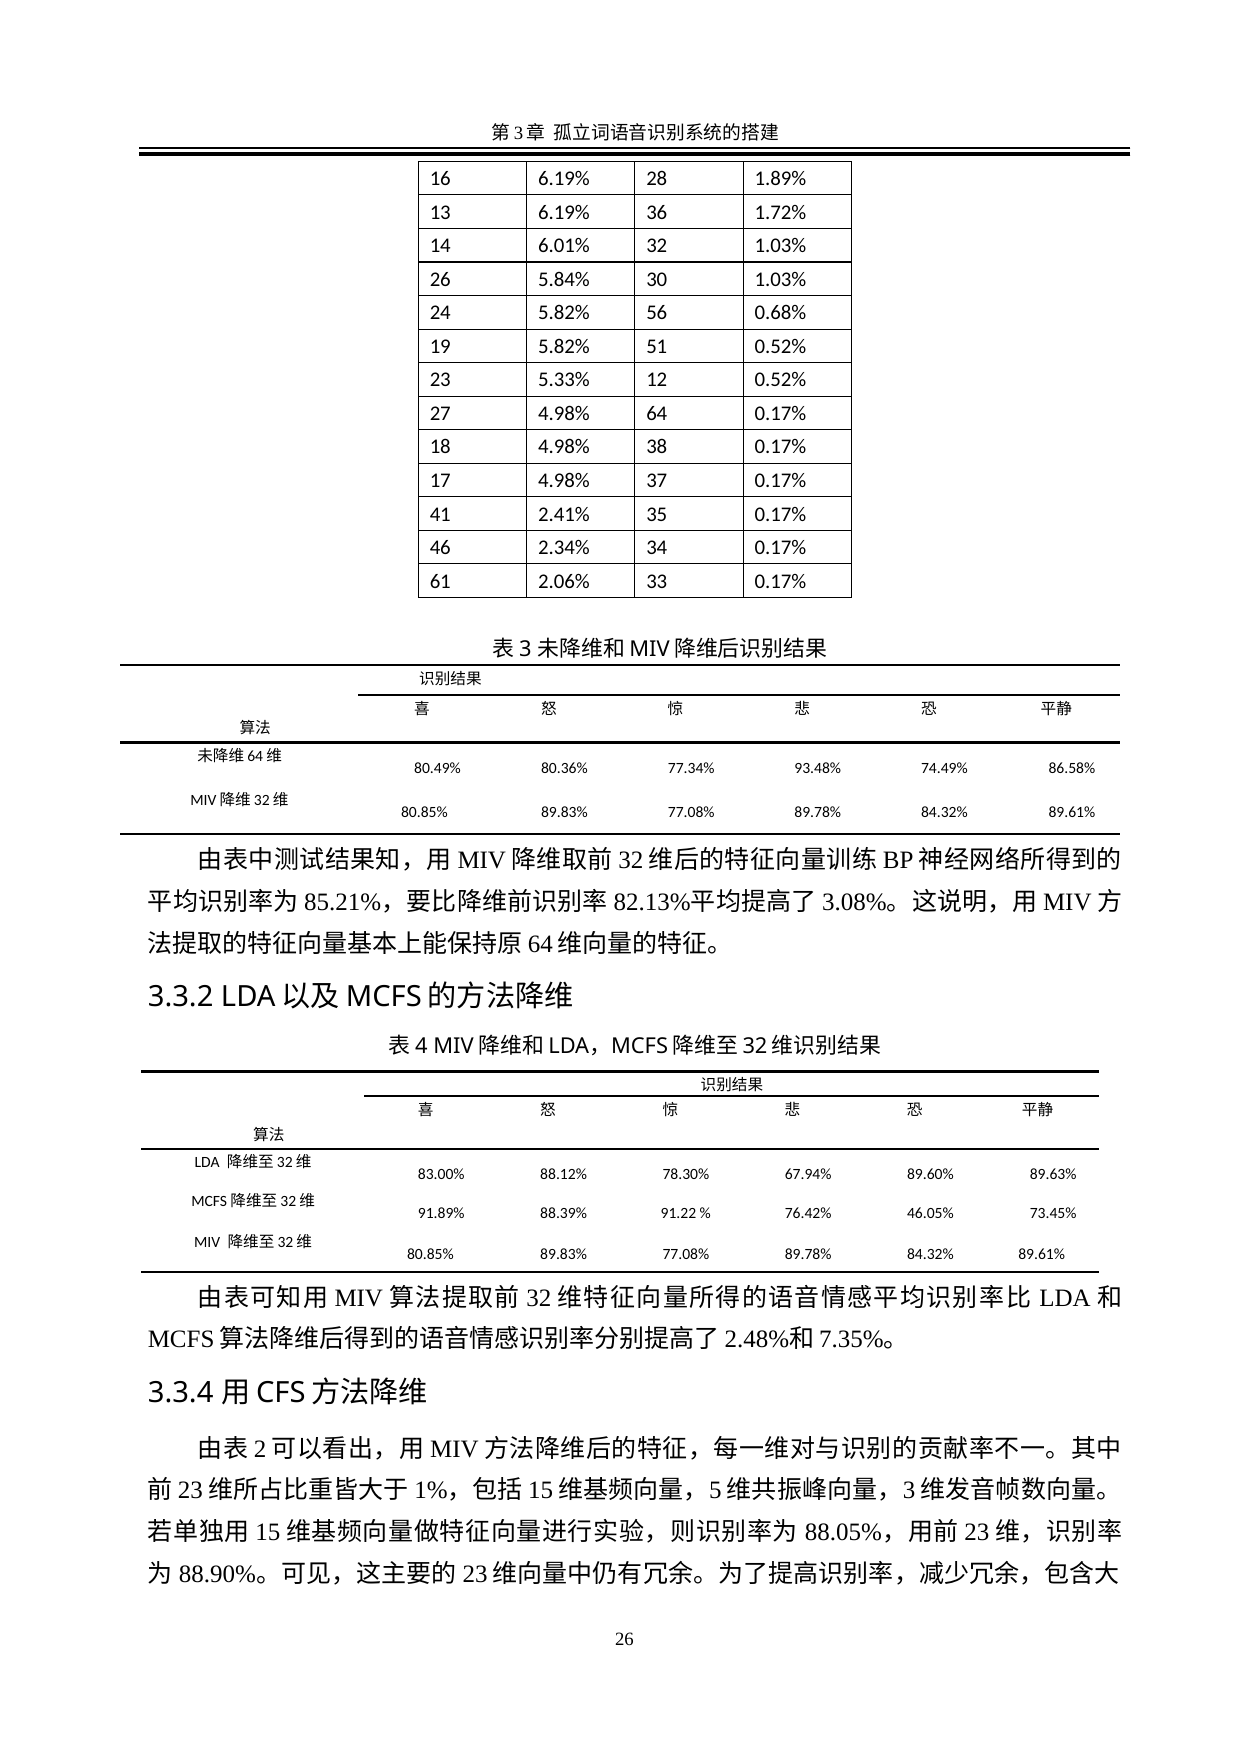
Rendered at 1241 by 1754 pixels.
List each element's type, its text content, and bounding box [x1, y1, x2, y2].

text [148, 1424, 1122, 1590]
table_header 识别结果 [364, 1073, 1099, 1095]
table_cell 38 [635, 430, 743, 463]
table_cell 惊 [612, 696, 738, 741]
table_cell 32 [635, 229, 743, 261]
table_header 算法 [141, 1073, 364, 1147]
table_cell 4.98% [527, 397, 634, 429]
table_cell 80.36% [485, 744, 612, 787]
table_cell 1.89% [744, 162, 851, 194]
table_cell LDA 降维至32维 [141, 1150, 364, 1188]
table_cell 74.49% [865, 744, 992, 787]
table_cell 78.30% [609, 1150, 731, 1188]
table_cell 91.89% [364, 1189, 487, 1230]
table_cell 5.82% [527, 296, 634, 328]
table_cell 88.39% [487, 1189, 609, 1230]
table_cell 13 [419, 195, 526, 228]
table_cell 37 [635, 464, 743, 496]
subtitle 3.3.4 用CFS方法降维 [148, 1369, 1122, 1411]
table_cell 喜 [358, 696, 485, 741]
table_cell 2.06% [527, 564, 634, 597]
table_cell 1.03% [744, 263, 851, 295]
table_cell 未降维64维 [120, 744, 358, 787]
table_cell 平静 [992, 696, 1120, 741]
table_cell 26 [419, 263, 526, 295]
table_cell 91.22 % [609, 1189, 731, 1230]
table_cell 2.34% [527, 531, 634, 563]
table_cell 77.08% [609, 1230, 731, 1271]
table_cell 23 [419, 363, 526, 396]
table_cell 86.58% [992, 744, 1120, 787]
text 表4 MIV降维和LDA，MCFS降维至32维识别结果 [148, 1028, 1122, 1060]
table_cell 恐 [853, 1097, 976, 1147]
table_cell 73.45% [976, 1189, 1099, 1230]
table_cell 0.17% [744, 464, 851, 496]
table_cell 41 [419, 497, 526, 530]
table_cell 悲 [739, 696, 865, 741]
table_cell 0.17% [744, 497, 851, 530]
table_cell 89.83% [485, 788, 612, 833]
table_cell 18 [419, 430, 526, 463]
table_cell 83.00% [364, 1150, 487, 1188]
table_cell 5.84% [527, 263, 634, 295]
table_cell 2.41% [527, 497, 634, 530]
table_cell 4.98% [527, 430, 634, 463]
table_cell 1.03% [744, 229, 851, 261]
text 由表可知用MIV算法提取前32维特征向量所得的语音情感平均识别率比 LDA和MCFS算法降维后得到的语音情感识别率分别提高了2.48%和7.35%。 [148, 1060, 1122, 1356]
table_cell 88.12% [487, 1150, 609, 1188]
table_cell 80.49% [358, 744, 485, 787]
table_cell 6.01% [527, 229, 634, 261]
table_cell 24 [419, 296, 526, 328]
table_cell 80.85% [364, 1230, 487, 1271]
table_cell 35 [635, 497, 743, 530]
table_cell 6.19% [527, 195, 634, 228]
table_cell 怒 [487, 1097, 609, 1147]
table_cell 0.68% [744, 296, 851, 328]
table_cell 0.17% [744, 564, 851, 597]
table_cell 14 [419, 229, 526, 261]
table_cell 80.85% [358, 788, 485, 833]
table_cell 6.19% [527, 162, 634, 194]
table_cell 恐 [865, 696, 992, 741]
table_cell MIV降维32维 [120, 788, 358, 833]
table_cell 77.08% [612, 788, 738, 833]
text 表3 未降维和MIV降维后识别结果 [148, 630, 1122, 663]
table_cell 17 [419, 464, 526, 496]
table_cell 12 [635, 363, 743, 396]
table_cell 0.52% [744, 330, 851, 362]
table_cell 89.78% [739, 788, 865, 833]
table_cell 76.42% [731, 1189, 853, 1230]
table_cell 怒 [485, 696, 612, 741]
table_cell 93.48% [739, 744, 865, 787]
table_cell 16 [419, 162, 526, 194]
table_cell 46 [419, 531, 526, 563]
table_cell 30 [635, 263, 743, 295]
text 由表中测试结果知，用MIV降维取前32维后的特征向量训练BP神经网络所得到的平均识别率为85.21%，要比降维前识别率82.13%平均提高了3.08%。这说明，用MIV方法提取的特征向量基本上能保持原64维向量的特征。 [148, 663, 1122, 960]
table_cell 89.60% [853, 1150, 976, 1188]
table_cell 89.78% [731, 1230, 853, 1271]
subtitle 3.3.2 LDA以及MCFS的方法降维 [148, 973, 1122, 1015]
table_cell 4.98% [527, 464, 634, 496]
table_cell 89.61% [992, 788, 1120, 833]
table_cell 89.63% [976, 1150, 1099, 1188]
table_cell 34 [635, 531, 743, 563]
table_cell 0.17% [744, 531, 851, 563]
table_header 识别结果 [358, 666, 1120, 694]
table_cell MIV 降维至32维 [141, 1230, 364, 1271]
table_header 算法 [120, 666, 358, 741]
table_cell 5.82% [527, 330, 634, 362]
table_cell 67.94% [731, 1150, 853, 1188]
table_cell 89.61% [976, 1230, 1099, 1271]
table_cell MCFS降维至32维 [141, 1189, 364, 1230]
table_cell 0.17% [744, 397, 851, 429]
table_cell 5.33% [527, 363, 634, 396]
table_cell 84.32% [853, 1230, 976, 1271]
table_cell 46.05% [853, 1189, 976, 1230]
table_cell 28 [635, 162, 743, 194]
table_cell 27 [419, 397, 526, 429]
table_cell 喜 [364, 1097, 487, 1147]
table_cell 悲 [731, 1097, 853, 1147]
table_cell 33 [635, 564, 743, 597]
table_cell 64 [635, 397, 743, 429]
table_cell 61 [419, 564, 526, 597]
table_cell 89.83% [487, 1230, 609, 1271]
table_cell 19 [419, 330, 526, 362]
table_cell 77.34% [612, 744, 738, 787]
table_cell 84.32% [865, 788, 992, 833]
table_cell 1.72% [744, 195, 851, 228]
table_cell 惊 [609, 1097, 731, 1147]
table_cell 56 [635, 296, 743, 328]
table_cell 51 [635, 330, 743, 362]
table_cell 36 [635, 195, 743, 228]
table_cell 0.17% [744, 430, 851, 463]
table_cell 平静 [976, 1097, 1099, 1147]
table_cell 0.52% [744, 363, 851, 396]
